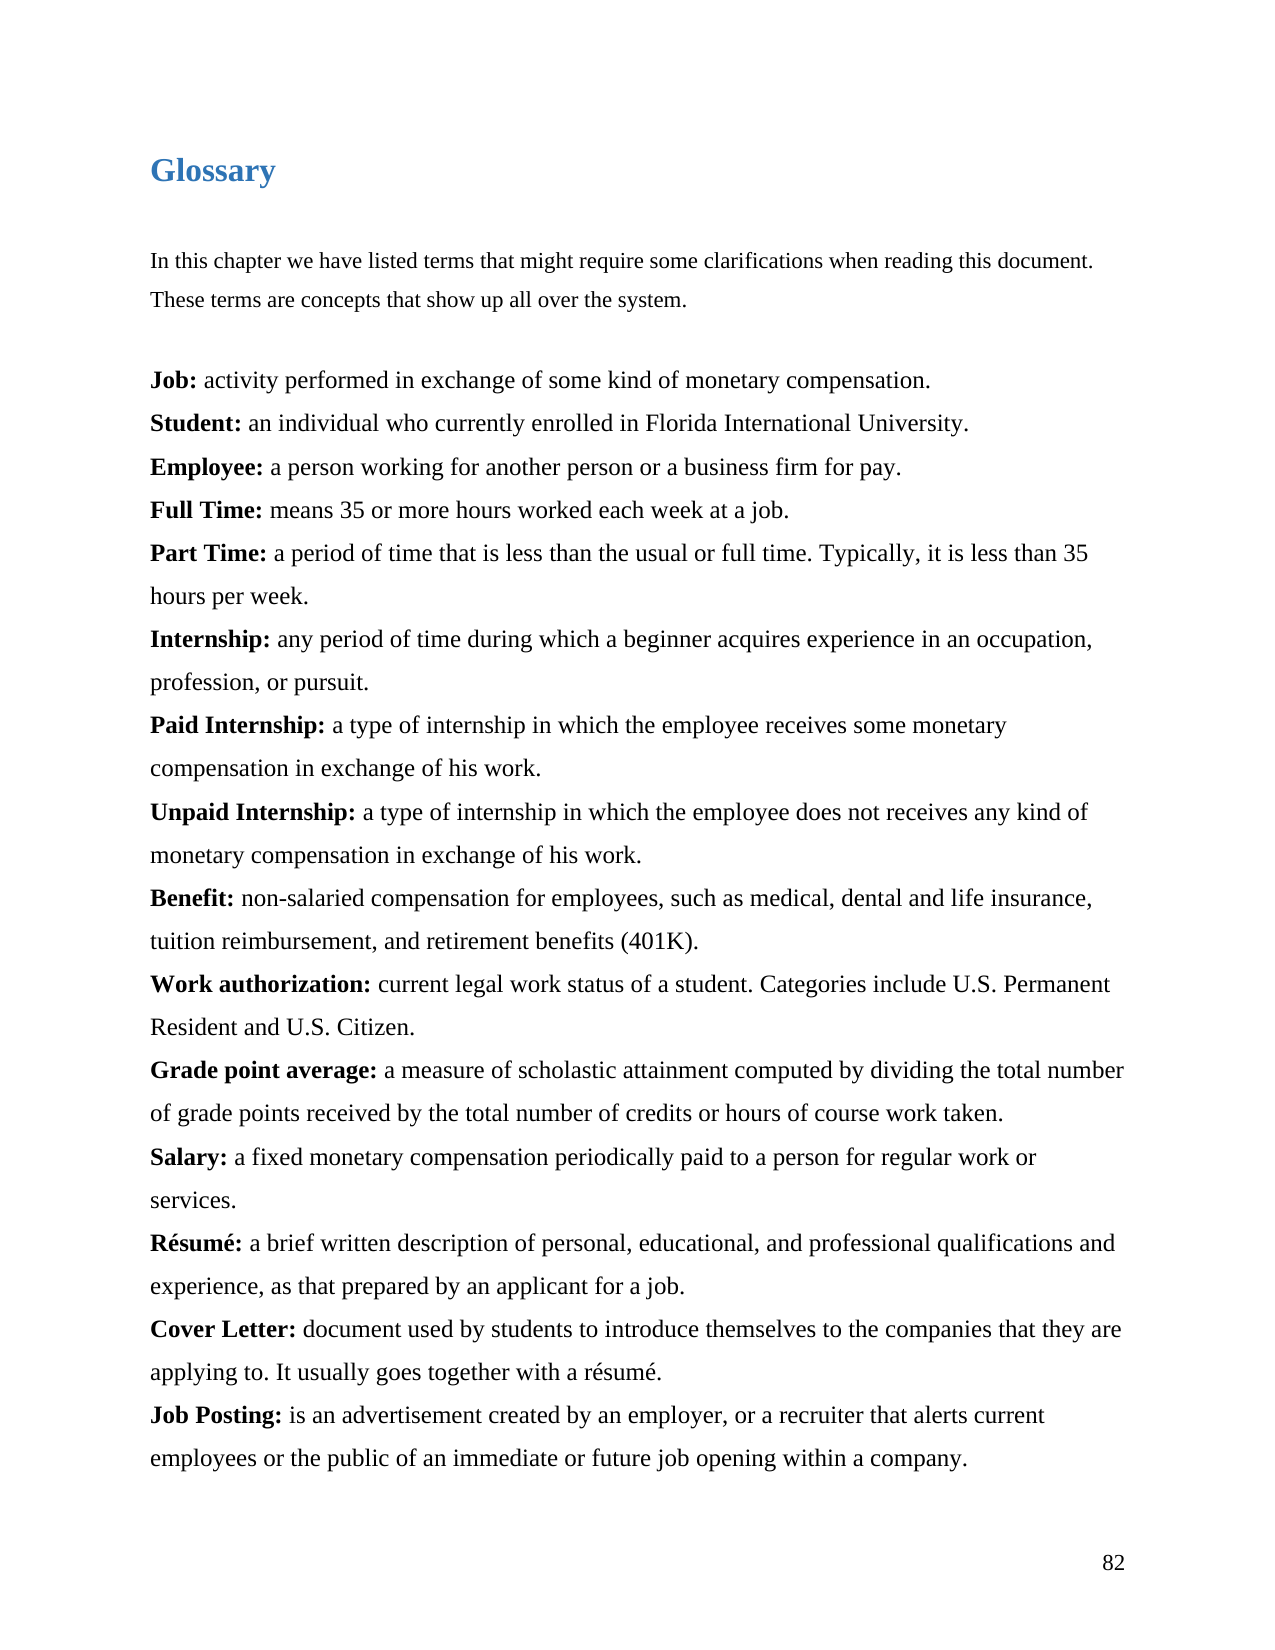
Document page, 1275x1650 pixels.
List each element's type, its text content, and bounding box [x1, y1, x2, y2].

text Internship: any period of time during which a beginner acquires experience in an occupation, profession, or pursuit. [150, 624, 1125, 696]
text Employee: a person working for another person or a business firm for pay. [150, 452, 1125, 480]
text Paid Internship: a type of internship in which the employee receives some monetary compensation in exchange of his work. [150, 710, 1125, 782]
text Unpaid Internship: a type of internship in which the employee does not receives any kind of monetary compensation in exchange of his work. [150, 797, 1125, 868]
text Benefit: non-salaried compensation for employees, such as medical, dental and life insurance, tuition reimbursement, and retirement benefits (401K). Work authorization: current legal work status of a student. Categories include U.S. Permanent Resident and U.S. Citizen. Grade point average: a measure of scholastic attainment computed by dividing the total number of grade points received by the total number of credits or hours of course work taken. Salary: a fixed monetary compensation periodically paid to a person for regular work or services. Résumé: a brief written description of personal, educational, and professional qualifications and experience, as that prepared by an applicant for a job. [150, 883, 1125, 1300]
text Student: an individual who currently enrolled in Florida International University. [150, 408, 1125, 437]
text Cover Letter: document used by students to introduce themselves to the companies that they are applying to. It usually goes together with a résumé. [150, 1314, 1125, 1386]
text Full Time: means 35 or more hours worked each week at a job. [150, 495, 1125, 523]
text In this chapter we have listed terms that might require some clarifications when reading this document. These terms are concepts that show up all over the system. [150, 247, 1125, 313]
subtitle Glossary [150, 150, 1125, 188]
text Part Time: a period of time that is less than the usual or full time. Typically, it is less than 35 hours per week. [150, 538, 1125, 610]
text Job: activity performed in exchange of some kind of monetary compensation. [150, 365, 1125, 394]
text Job Posting: is an advertisement created by an employer, or a recruiter that alerts current employees or the public of an immediate or future job opening within a company. [150, 1400, 1125, 1472]
